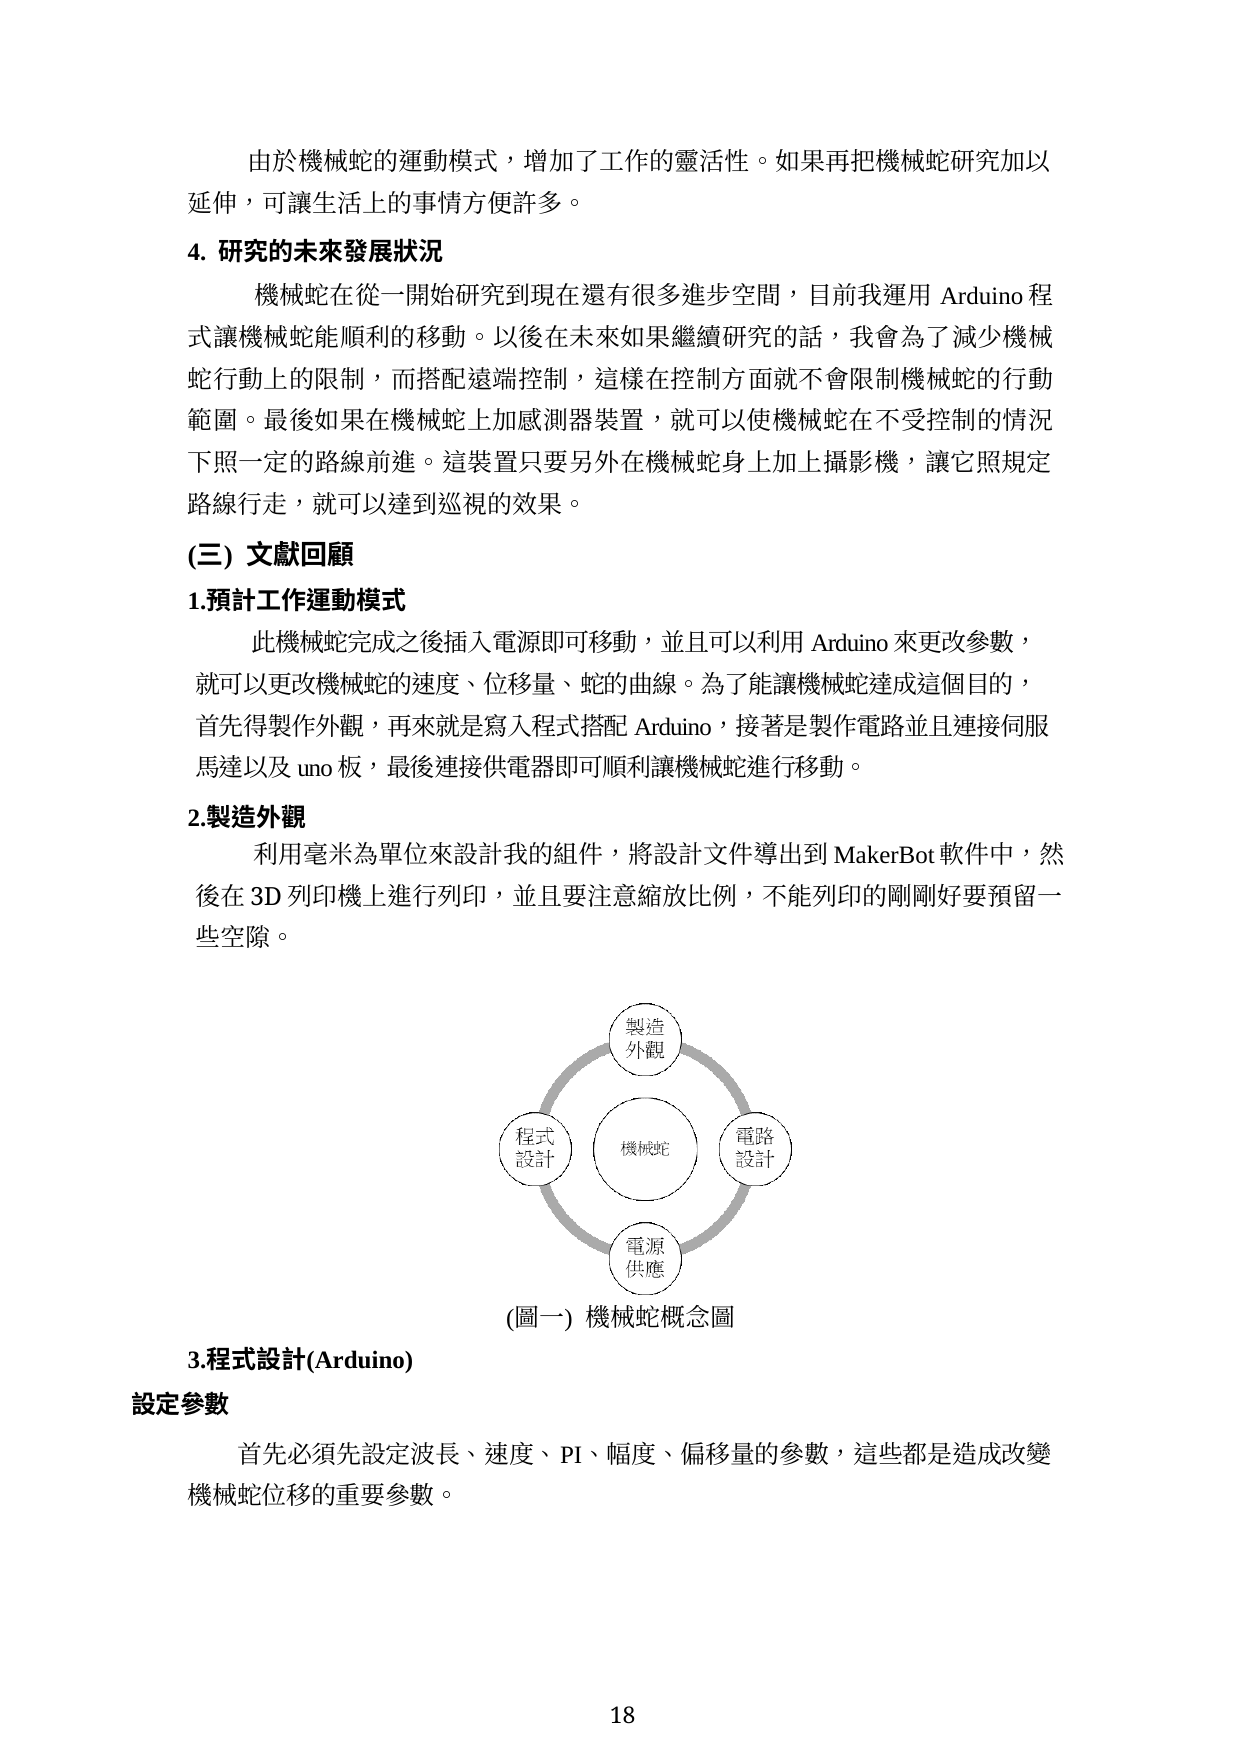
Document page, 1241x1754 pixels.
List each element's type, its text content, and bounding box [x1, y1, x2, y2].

subtitle 1.預計工作運動模式 [187, 574, 1201, 618]
text 由於機械蛇的運動模式，增加了工作的靈活性。如果再把機械蛇研究加以延伸，可讓生活上的事情方便許多。 [187, 142, 1053, 219]
text 此機械蛇完成之後插入電源即可移動，並且可以利用Arduino來更改參數，就可以更改機械蛇的速度、位移量、蛇的曲線。為了能讓機械蛇達成這個目的，首先得製作外觀，再來就是寫入程式搭配Arduino，接著是製作電路並且連接伺服馬達以及uno板，最後連接供電器即可順利讓機械蛇進行移動。 [195, 623, 1053, 784]
subtitle 2.製造外觀 [187, 791, 1201, 835]
subtitle (三) 文獻回顧 [187, 526, 1201, 574]
text 機械蛇在從一開始研究到現在還有很多進步空間，目前我運用Arduino程式讓機械蛇能順利的移動。以後在未來如果繼續研究的話，我會為了減少機械蛇行動上的限制，而搭配遠端控制，這樣在控制方面就不會限制機械蛇的行動範圍。最後如果在機械蛇上加感測器裝置，就可以使機械蛇在不受控制的情況下照一定的路線前進。這裝置只要另外在機械蛇身上加上攝影機，讓它照規定路線行走，就可以達到巡視的效果。 [187, 276, 1053, 520]
subtitle 3.程式設計(Arduino) [187, 1334, 1201, 1378]
text 設定參數 [69, 1385, 1053, 1421]
text 首先必須先設定波長、速度、PI、幅度、偏移量的參數，這些都是造成改變機械蛇位移的重要參數。 [187, 1434, 1053, 1512]
picture [467, 1002, 822, 1295]
subtitle 研究的未來發展狀況 [187, 225, 1201, 269]
text 利用毫米為單位來設計我的組件，將設計文件導出到MakerBot軟件中，然後在3D列印機上進行列印，並且要注意縮放比例，不能列印的剛剛好要預留一些空隙。 [195, 835, 1074, 953]
text (圖一) 機械蛇概念圖 [202, 1298, 1039, 1334]
